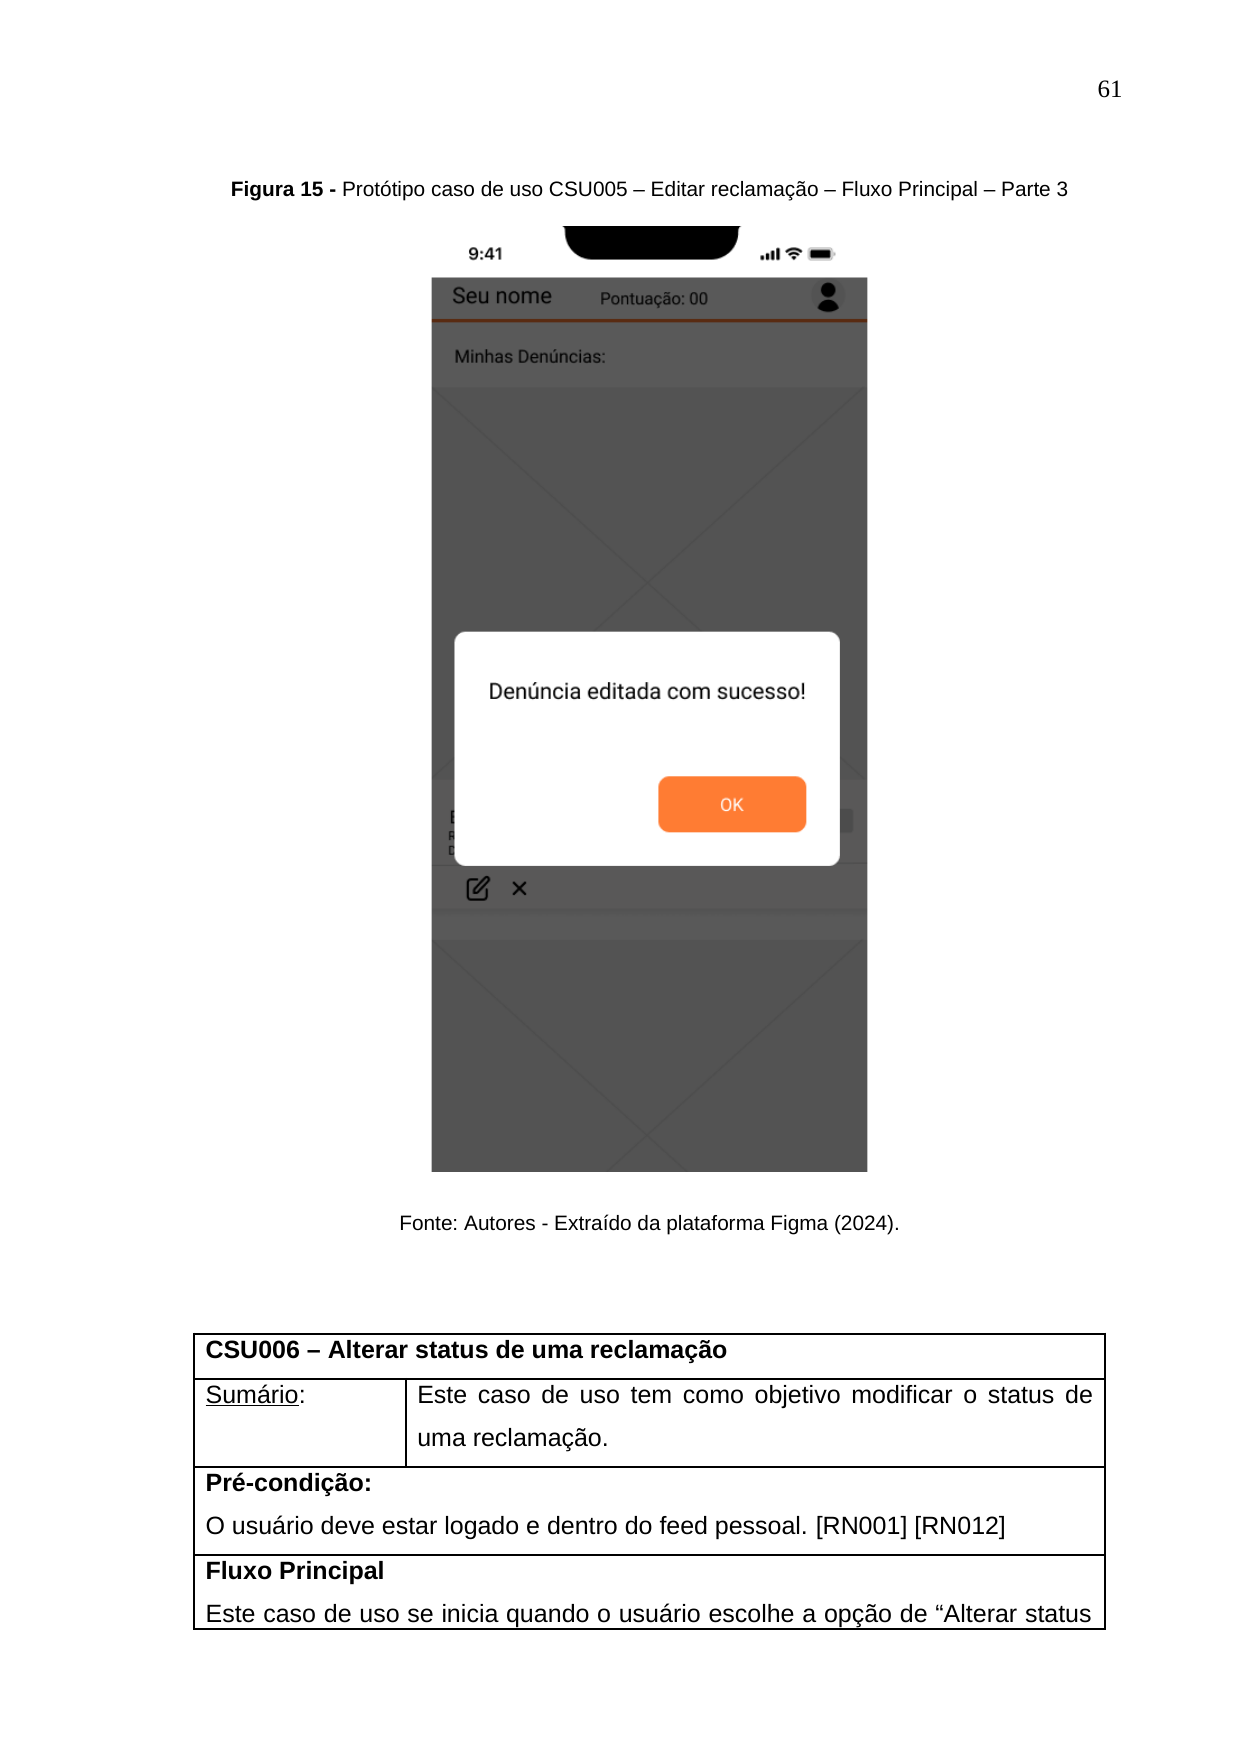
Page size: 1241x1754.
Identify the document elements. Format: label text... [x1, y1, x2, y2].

table_header CSU006 – Alterar status de uma reclamação [195, 1335, 1104, 1378]
text Fonte: Autores - Extraído da plataforma Figma (2024). [177, 1211, 1122, 1235]
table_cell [195, 1556, 1104, 1628]
table_cell Sumário: [195, 1380, 405, 1466]
text Figura 15 - Protótipo caso de uso CSU005 – Editar reclamação – Fluxo Principal – Parte 3 [177, 177, 1122, 201]
table_cell Pré-condição: O usuário deve estar logado e dentro do feed pessoal. [RN001] [RN012] [195, 1468, 1104, 1554]
table_cell Este caso de uso tem como objetivo modificar o status de uma reclamação. [407, 1380, 1104, 1466]
picture [431, 226, 868, 1172]
